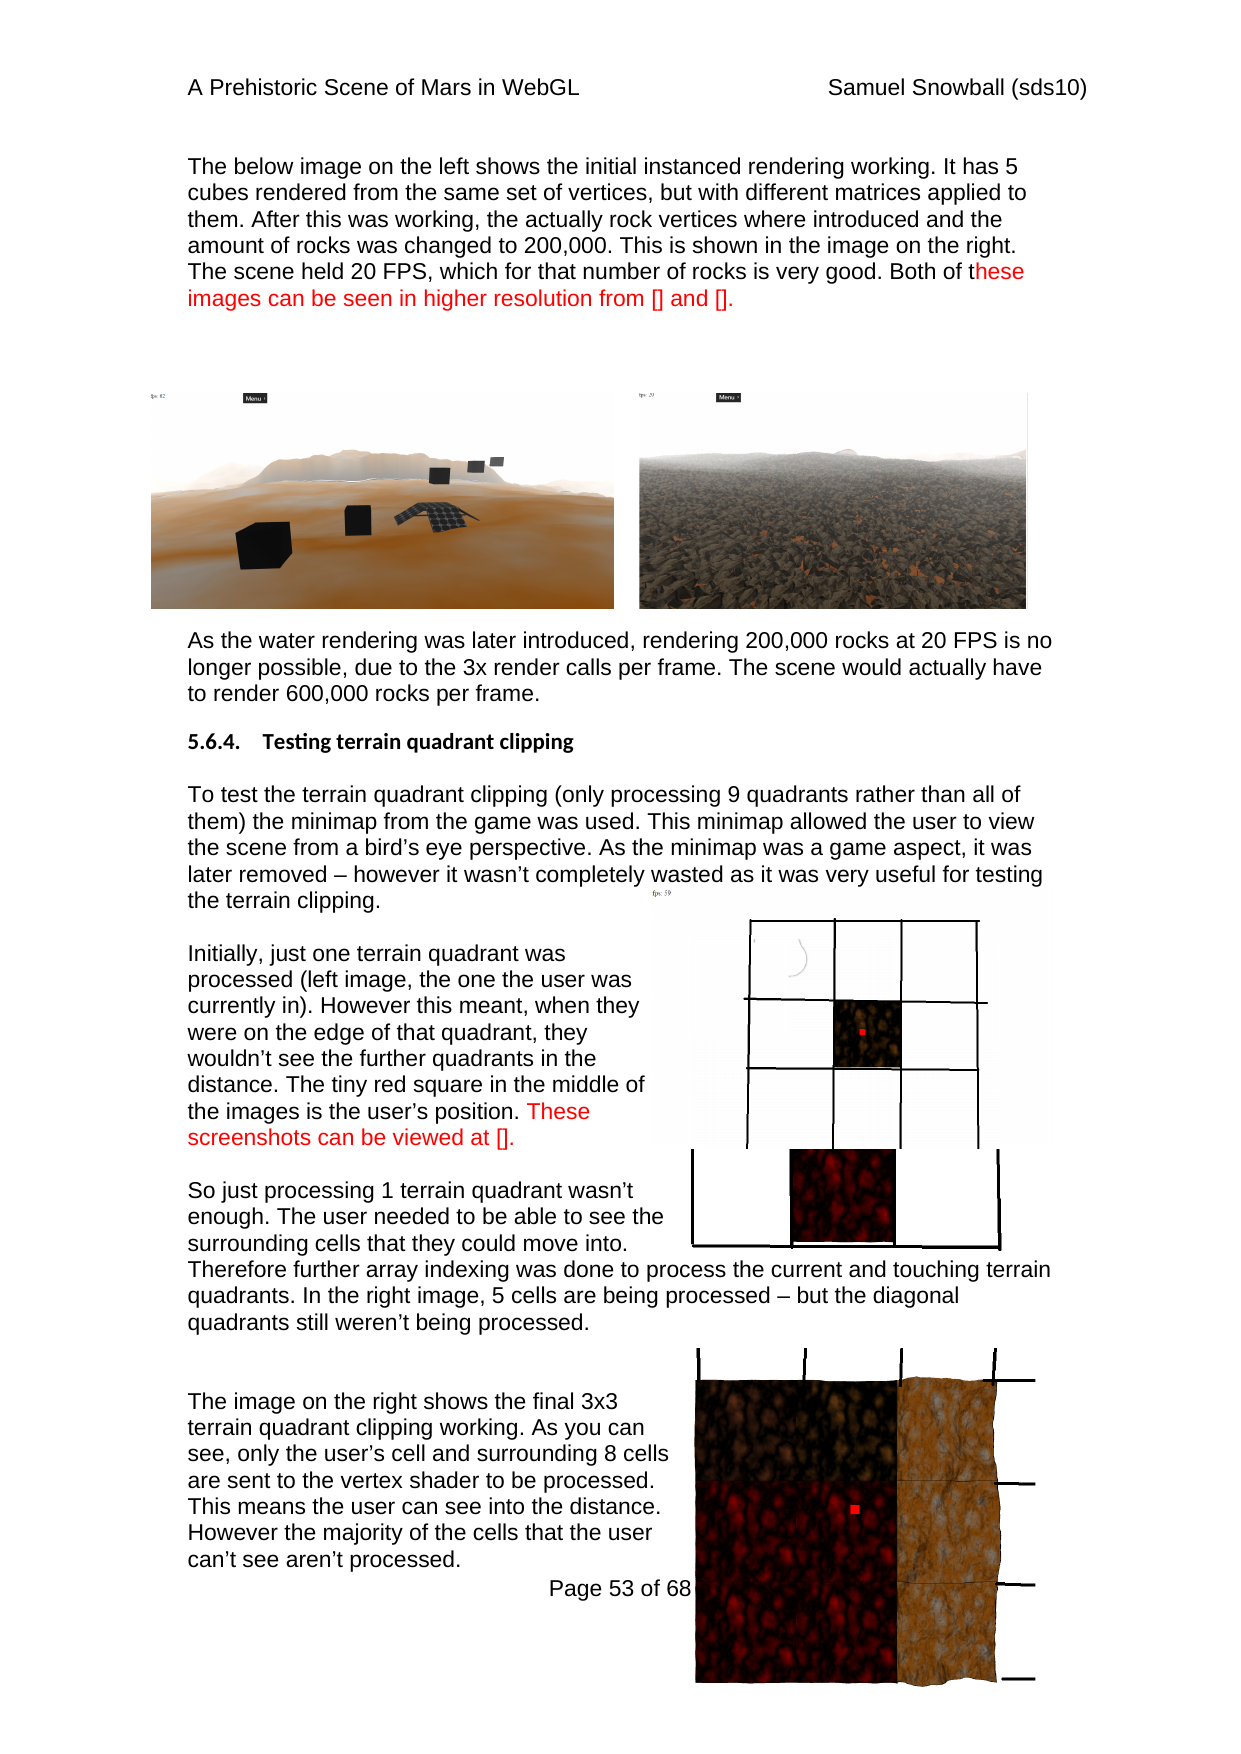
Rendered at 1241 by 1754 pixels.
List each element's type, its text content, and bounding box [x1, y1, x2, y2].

picture [676, 1572, 1036, 1691]
text The image on the right shows the final 3x3 terrain quadrant clipping working. As you can see, only the user’s cell and surrounding 8 cells are sent to the vertex shader to be processed. This means the user can see into the distance. However the majority of the cells that the user can’t see aren’t processed. [187, 1388, 1053, 1572]
picture [639, 393, 1028, 416]
picture [151, 393, 614, 609]
text To test the terrain quadrant clipping (only processing 9 quadrants rather than all of them) the minimap from the game was used. This minimap allowed the user to view the scene from a bird’s eye perspective. As the minimap was a game aspect, it was later removed – however it wasn’t completely wasted as it was very useful for testing the terrain clipping. [187, 781, 1053, 913]
text So just processing 1 terrain quadrant wasn’t enough. The user needed to be able to see the surrounding cells that they could move into. Therefore further array indexing was done to process the current and touching terrain quadrants. In the right image, 5 cells are being processed – but the diagonal quadrants still weren’t being processed. [187, 1177, 1053, 1335]
picture [676, 1348, 1036, 1388]
text The below image on the left shows the initial instanced rendering working. It has 5 cubes rendered from the same set of vertices, but with different matrices applied to them. After this was working, the actually rock vertices where introduced and the amount of rocks was changed to 200,000. This is shown in the image on the right. The scene held 20 FPS, which for that number of rocks is very good. Both of these images can be seen in higher resolution from [] and []. [187, 153, 1053, 311]
subtitle Testing terrain quadrant clipping [187, 727, 1053, 755]
text Initially, just one terrain quadrant was processed (left image, the one the user was currently in). However this meant, when they were on the edge of that quadrant, they wouldn’t see the further quadrants in the distance. The tiny red square in the middle of the images is the user’s position. These screenshots can be viewed at []. [187, 939, 1053, 1150]
picture [690, 1150, 1053, 1177]
picture [650, 913, 1053, 939]
